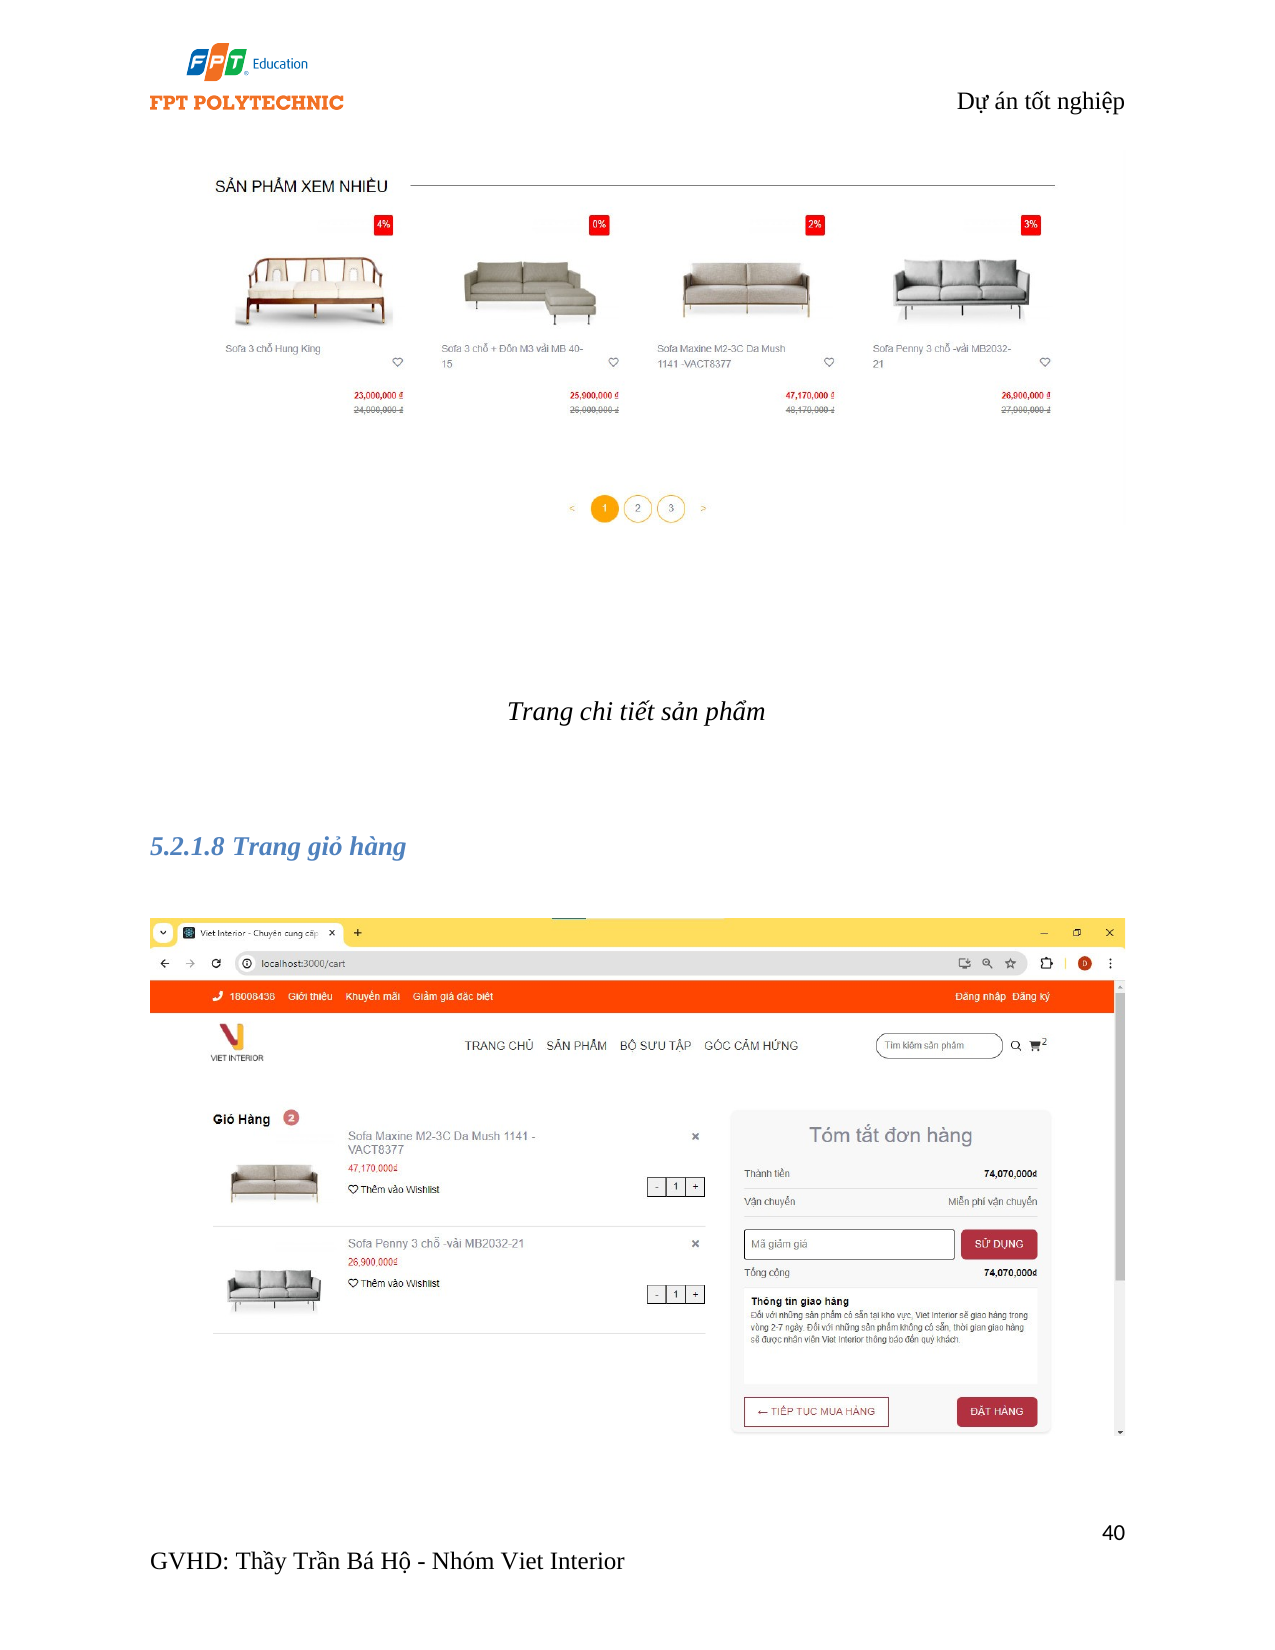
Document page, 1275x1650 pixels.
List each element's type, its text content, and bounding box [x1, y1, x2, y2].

picture [150, 150, 1125, 525]
text Trang chi tiết sản phẩm [150, 694, 1125, 726]
picture [150, 918, 1125, 1436]
subtitle Trang giỏ hàng [150, 829, 1125, 861]
picture [150, 43, 344, 110]
